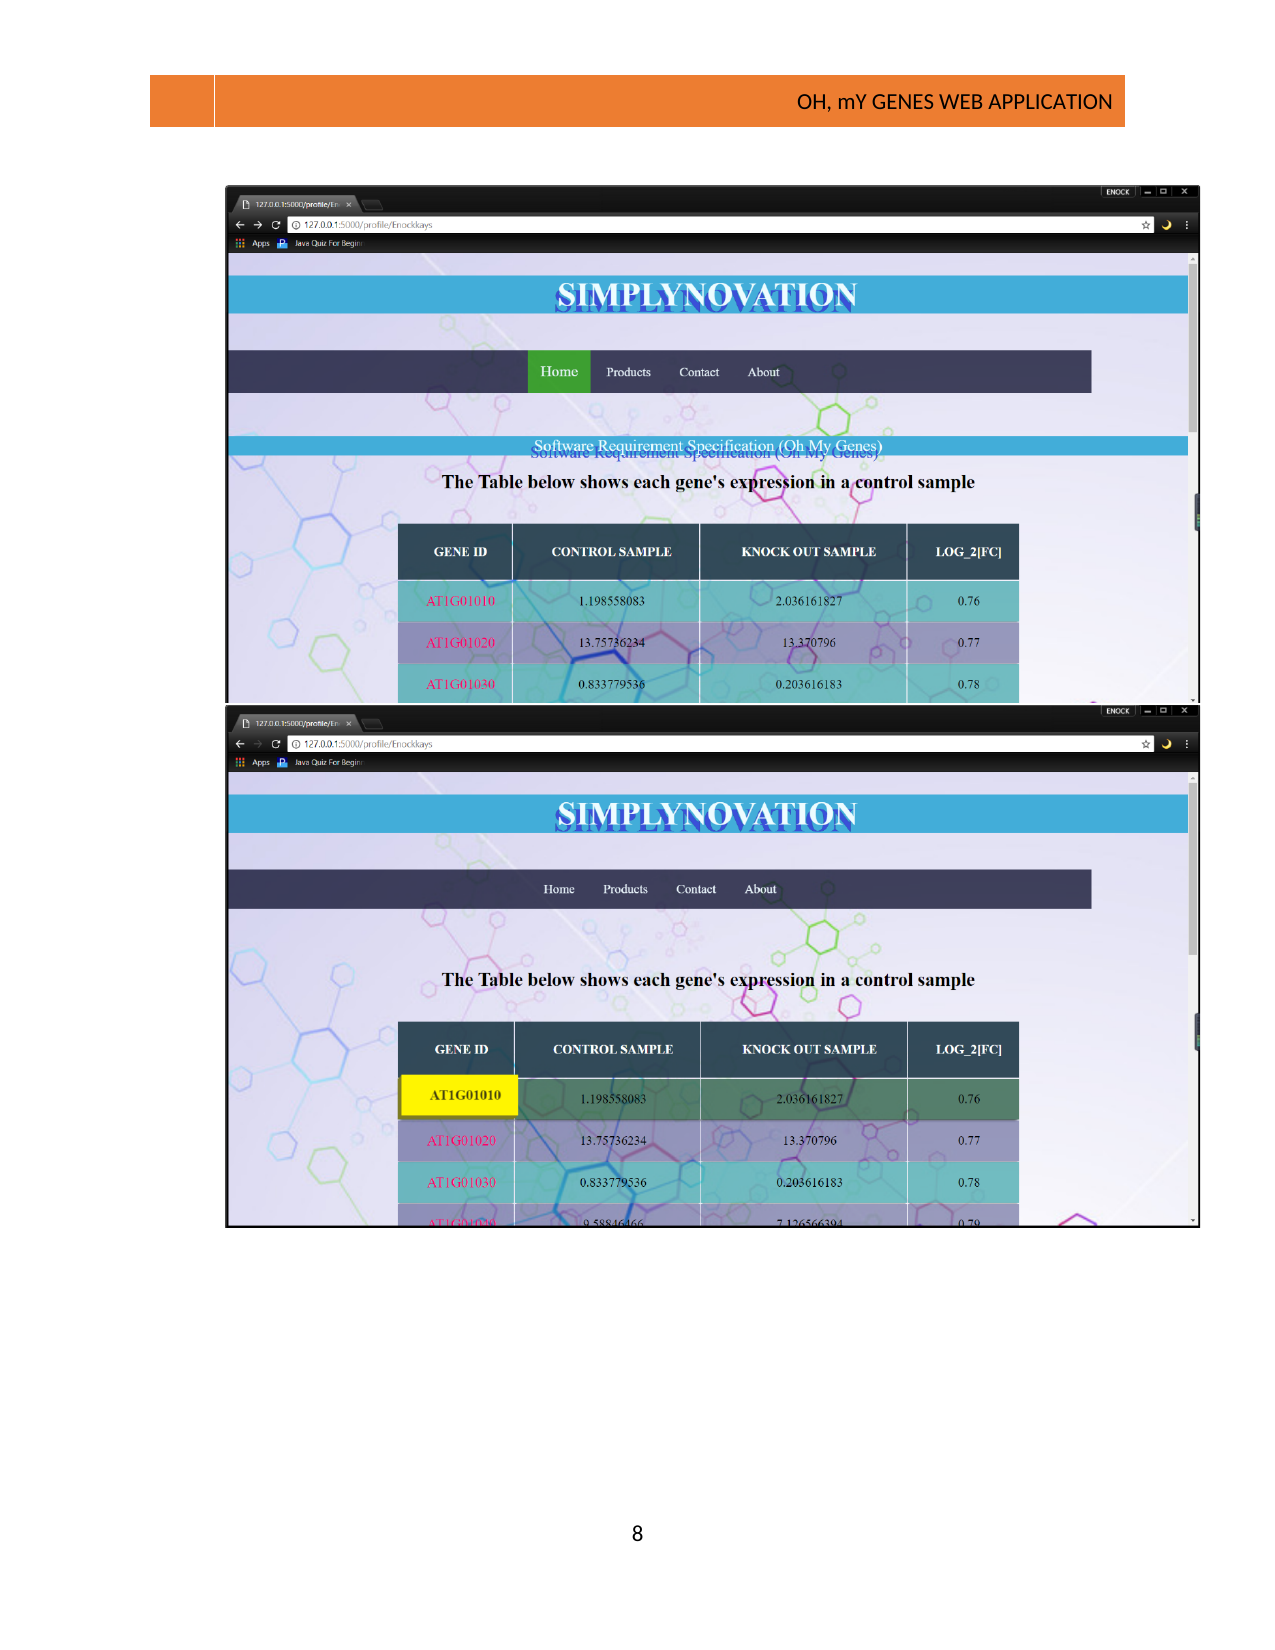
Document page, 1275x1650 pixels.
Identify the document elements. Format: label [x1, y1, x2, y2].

picture [225, 705, 1200, 1228]
picture [225, 185, 1200, 703]
